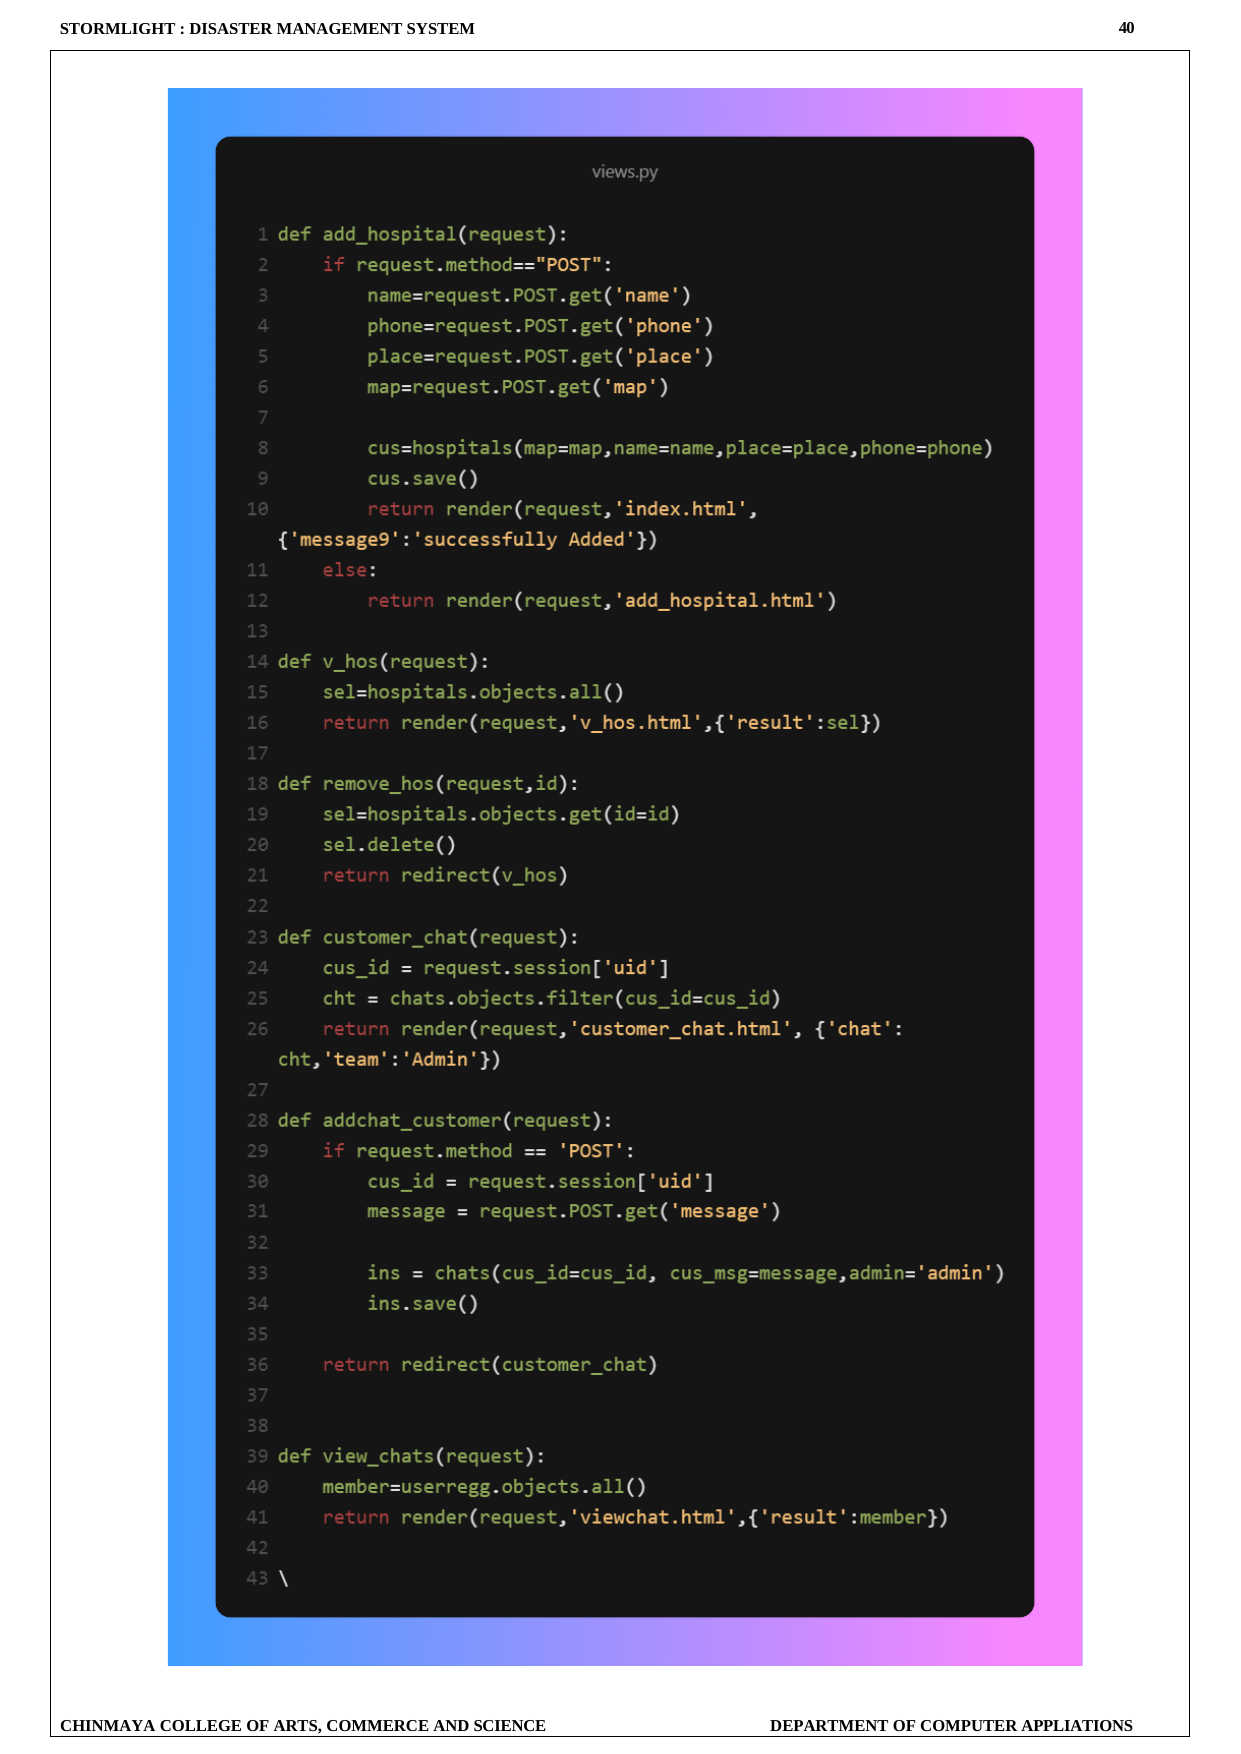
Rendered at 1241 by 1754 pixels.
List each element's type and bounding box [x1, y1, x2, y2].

picture [167, 88, 1083, 1666]
